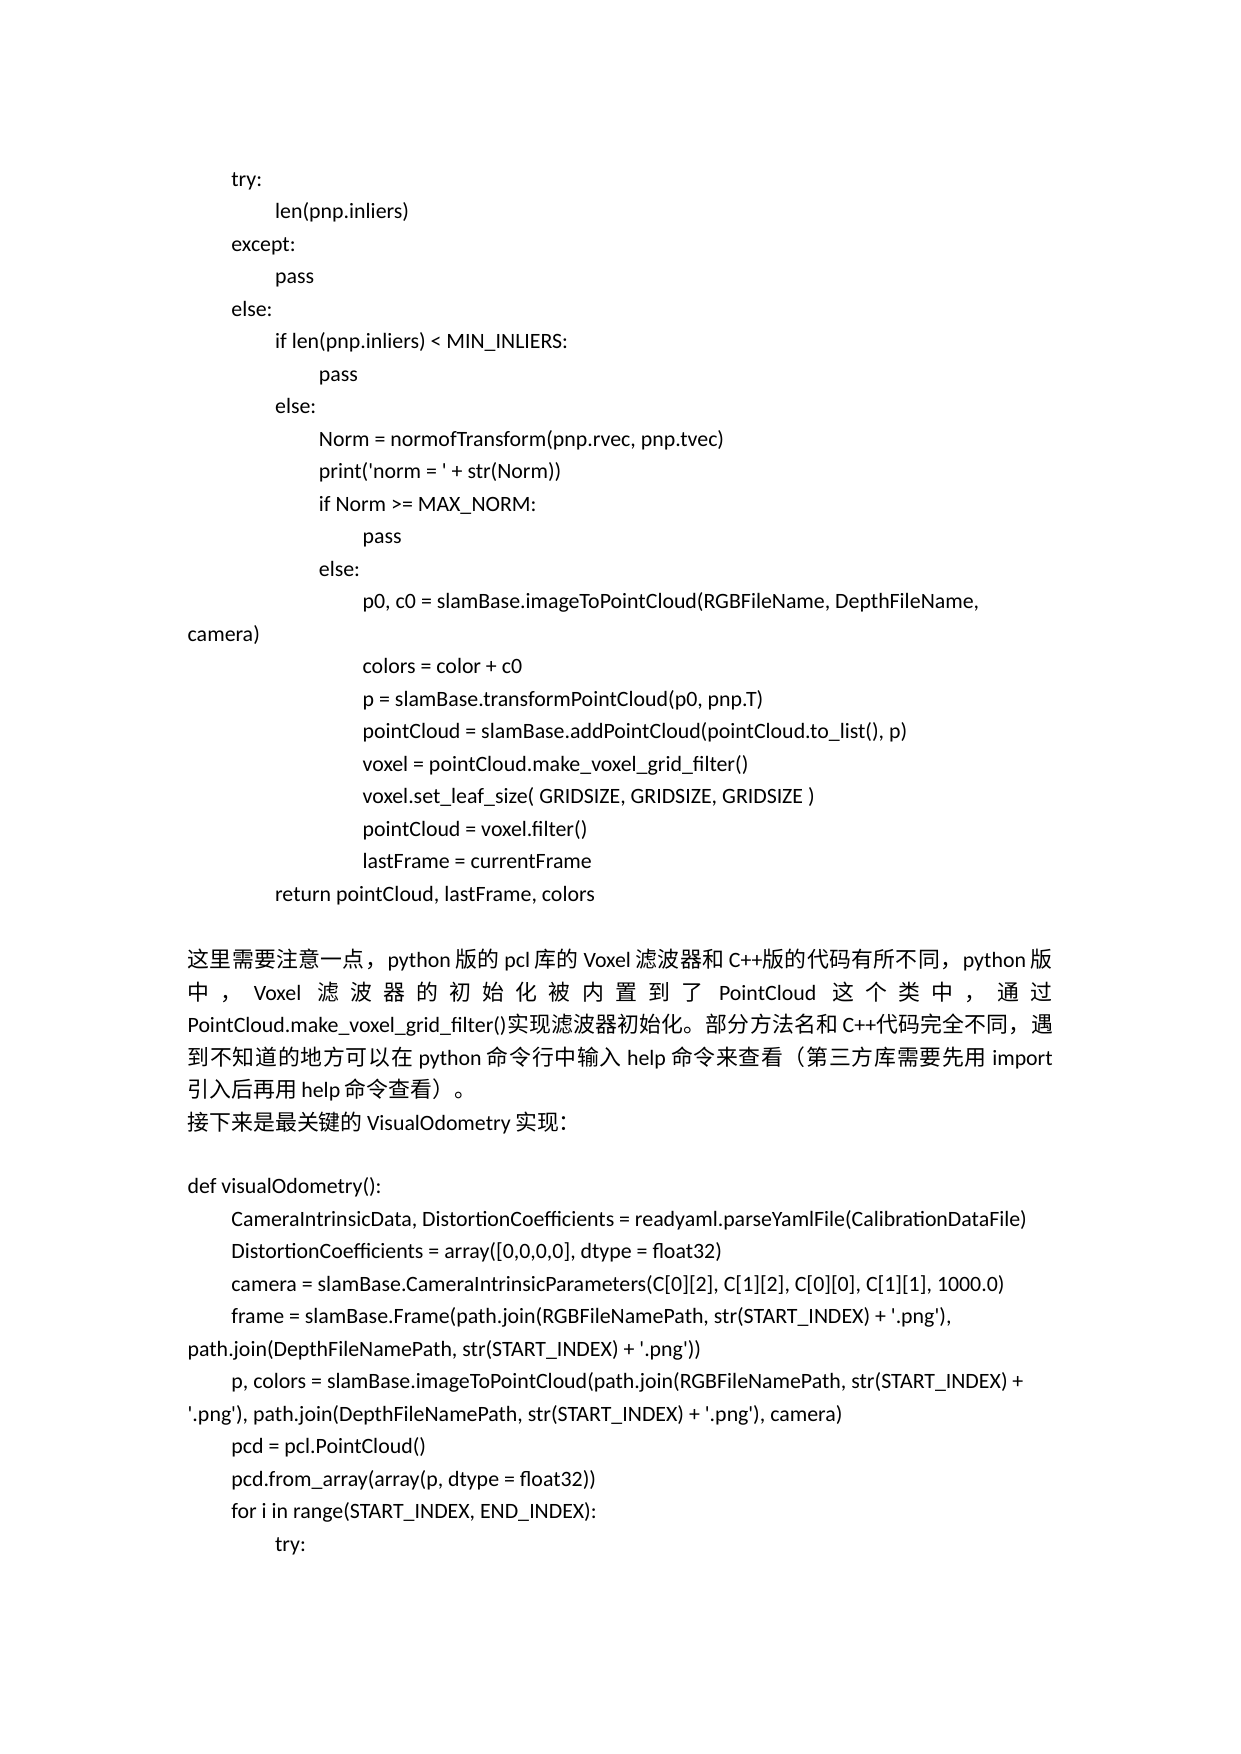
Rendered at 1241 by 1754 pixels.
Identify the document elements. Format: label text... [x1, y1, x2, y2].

text def visualOdometry(): [187, 1169, 1053, 1202]
text else: [187, 552, 1053, 584]
text Norm = normofTransform(pnp.rvec, pnp.tvec) [187, 422, 1053, 454]
text p = slamBase.transformPointCloud(p0, pnp.T) [187, 682, 1053, 714]
text if Norm >= MAX_NORM: [187, 487, 1053, 519]
text try: [187, 1527, 1053, 1559]
text frame = slamBase.Frame(path.join(RGBFileNamePath, str(START_INDEX) + '.png'), path.join(DepthFileNamePath, str(START_INDEX) + '.png')) [187, 1299, 1053, 1364]
text try: [187, 162, 1053, 194]
text pass [187, 357, 1053, 389]
text 这里需要注意一点，python版的pcl库的Voxel滤波器和C++版的代码有所不同，python版中，Voxel滤波器的初始化被内置到了PointCloud这个类中，通过PointCloud.make_voxel_grid_filter()实现滤波器初始化。部分方法名和C++代码完全不同，遇到不知道的地方可以在python命令行中输入help命令来查看（第三方库需要先用import引入后再用help命令查看）。 [187, 942, 1053, 1104]
text pass [187, 259, 1053, 292]
text colors = color + c0 [187, 649, 1053, 682]
text camera = slamBase.CameraIntrinsicParameters(C[0][2], C[1][2], C[0][0], C[1][1], 1000.0) [187, 1267, 1053, 1299]
text voxel.set_leaf_size( GRIDSIZE, GRIDSIZE, GRIDSIZE ) [187, 779, 1053, 812]
text except: [187, 227, 1053, 259]
text else: [187, 292, 1053, 324]
text DistortionCoefficients = array([0,0,0,0], dtype = float32) [187, 1234, 1053, 1267]
text else: [187, 389, 1053, 422]
text pcd = pcl.PointCloud() [187, 1429, 1053, 1462]
text if len(pnp.inliers) < MIN_INLIERS: [187, 324, 1053, 357]
text for i in range(START_INDEX, END_INDEX): [187, 1494, 1053, 1527]
text return pointCloud, lastFrame, colors [187, 877, 1053, 909]
text pointCloud = voxel.filter() [187, 812, 1053, 844]
text lastFrame = currentFrame [187, 844, 1053, 877]
text p0, c0 = slamBase.imageToPointCloud(RGBFileName, DepthFileName, camera) [187, 584, 1053, 649]
text voxel = pointCloud.make_voxel_grid_filter() [187, 747, 1053, 779]
text pcd.from_array(array(p, dtype = float32)) [187, 1462, 1053, 1494]
text CameraIntrinsicData, DistortionCoefficients = readyaml.parseYamlFile(CalibrationDataFile) [187, 1202, 1053, 1234]
text pass [187, 519, 1053, 552]
text print('norm = ' + str(Norm)) [187, 454, 1053, 487]
text 接下来是最关键的VisualOdometry实现： [187, 1104, 1053, 1137]
text len(pnp.inliers) [187, 194, 1053, 227]
text p, colors = slamBase.imageToPointCloud(path.join(RGBFileNamePath, str(START_INDEX) + '.png'), path.join(DepthFileNamePath, str(START_INDEX) + '.png'), camera) [187, 1364, 1053, 1429]
text pointCloud = slamBase.addPointCloud(pointCloud.to_list(), p) [187, 714, 1053, 747]
